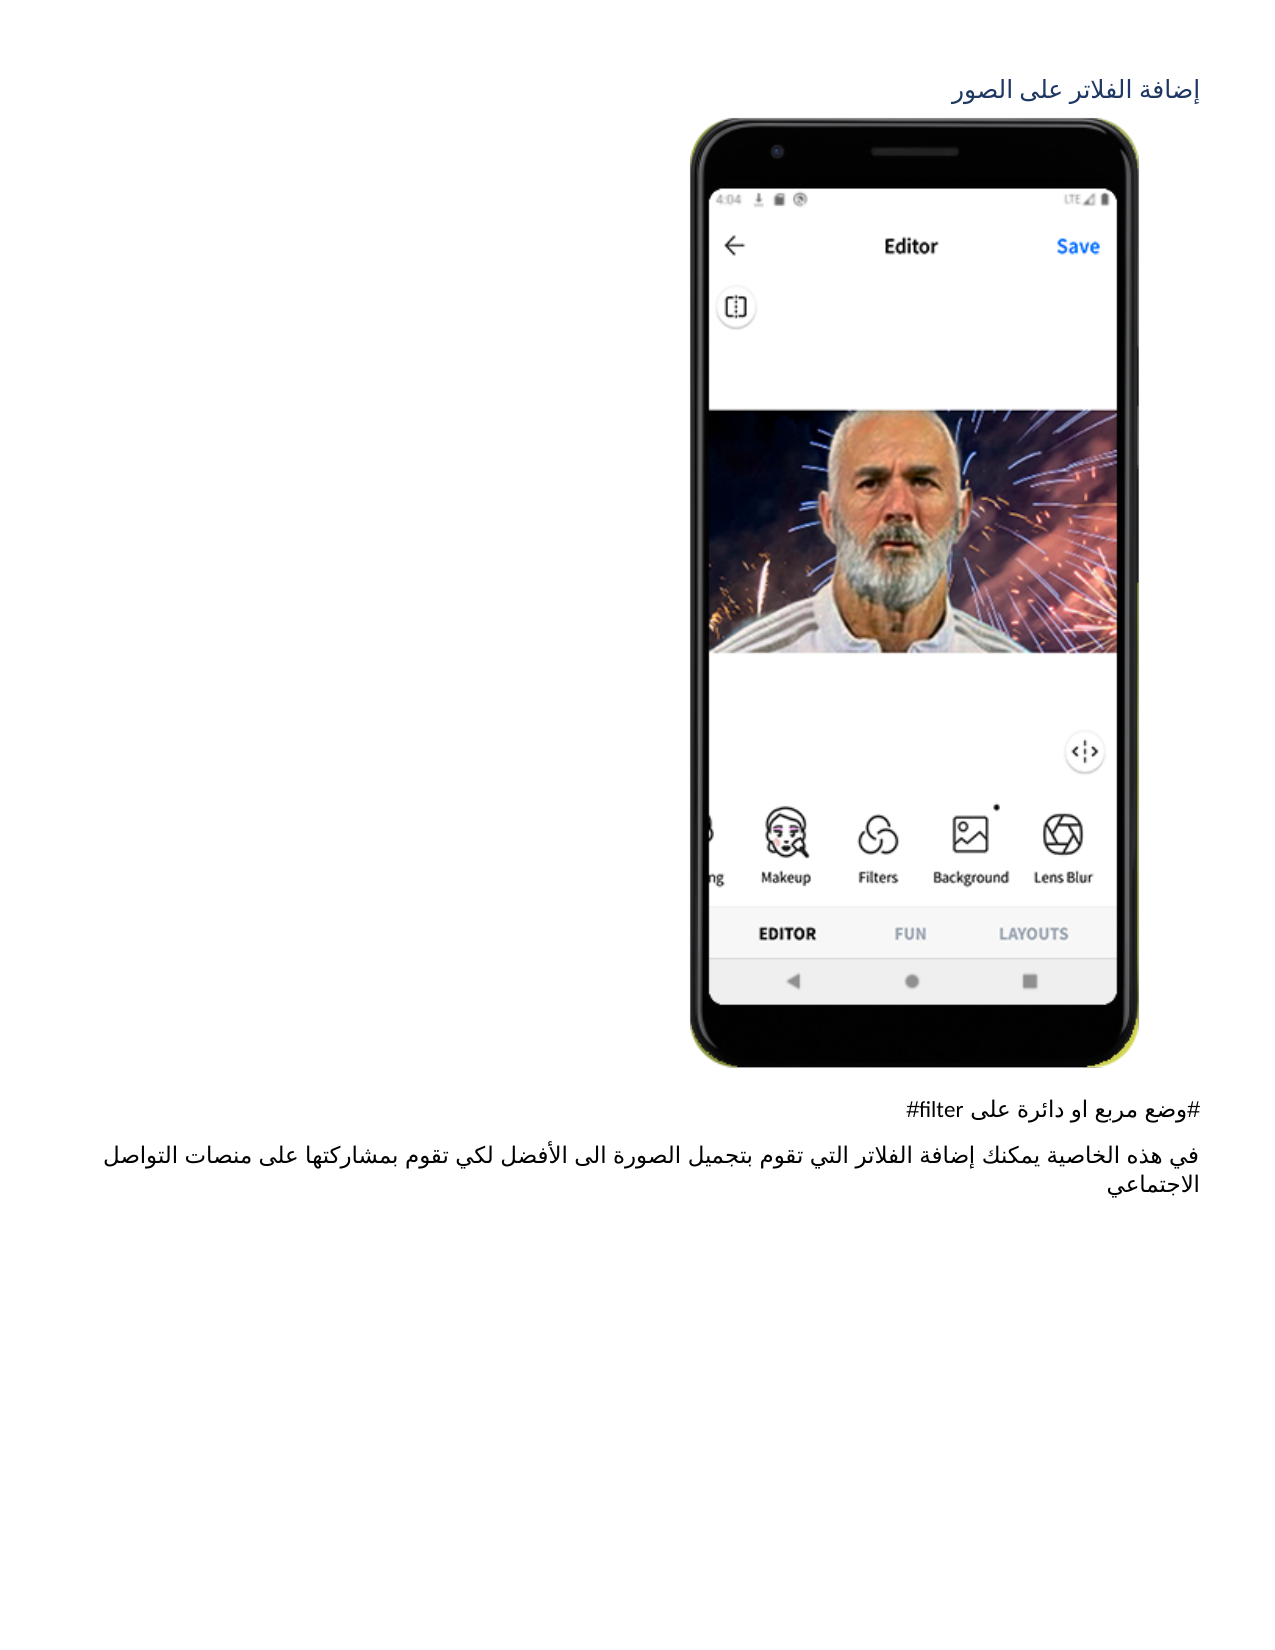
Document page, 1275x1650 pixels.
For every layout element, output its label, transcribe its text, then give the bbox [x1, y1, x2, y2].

picture [628, 106, 1200, 1077]
text #وضع مربع او دائرة على filter# [75, 1095, 1200, 1123]
text في هذه الخاصية يمكنك إضافة الفلاتر التي تقوم بتجميل الصورة الى الأفضل لكي تقوم بمشاركتها على منصات التواصل الاجتماعي [75, 1142, 1200, 1197]
subtitle إضافة الفلاتر على الصور [75, 75, 1200, 104]
